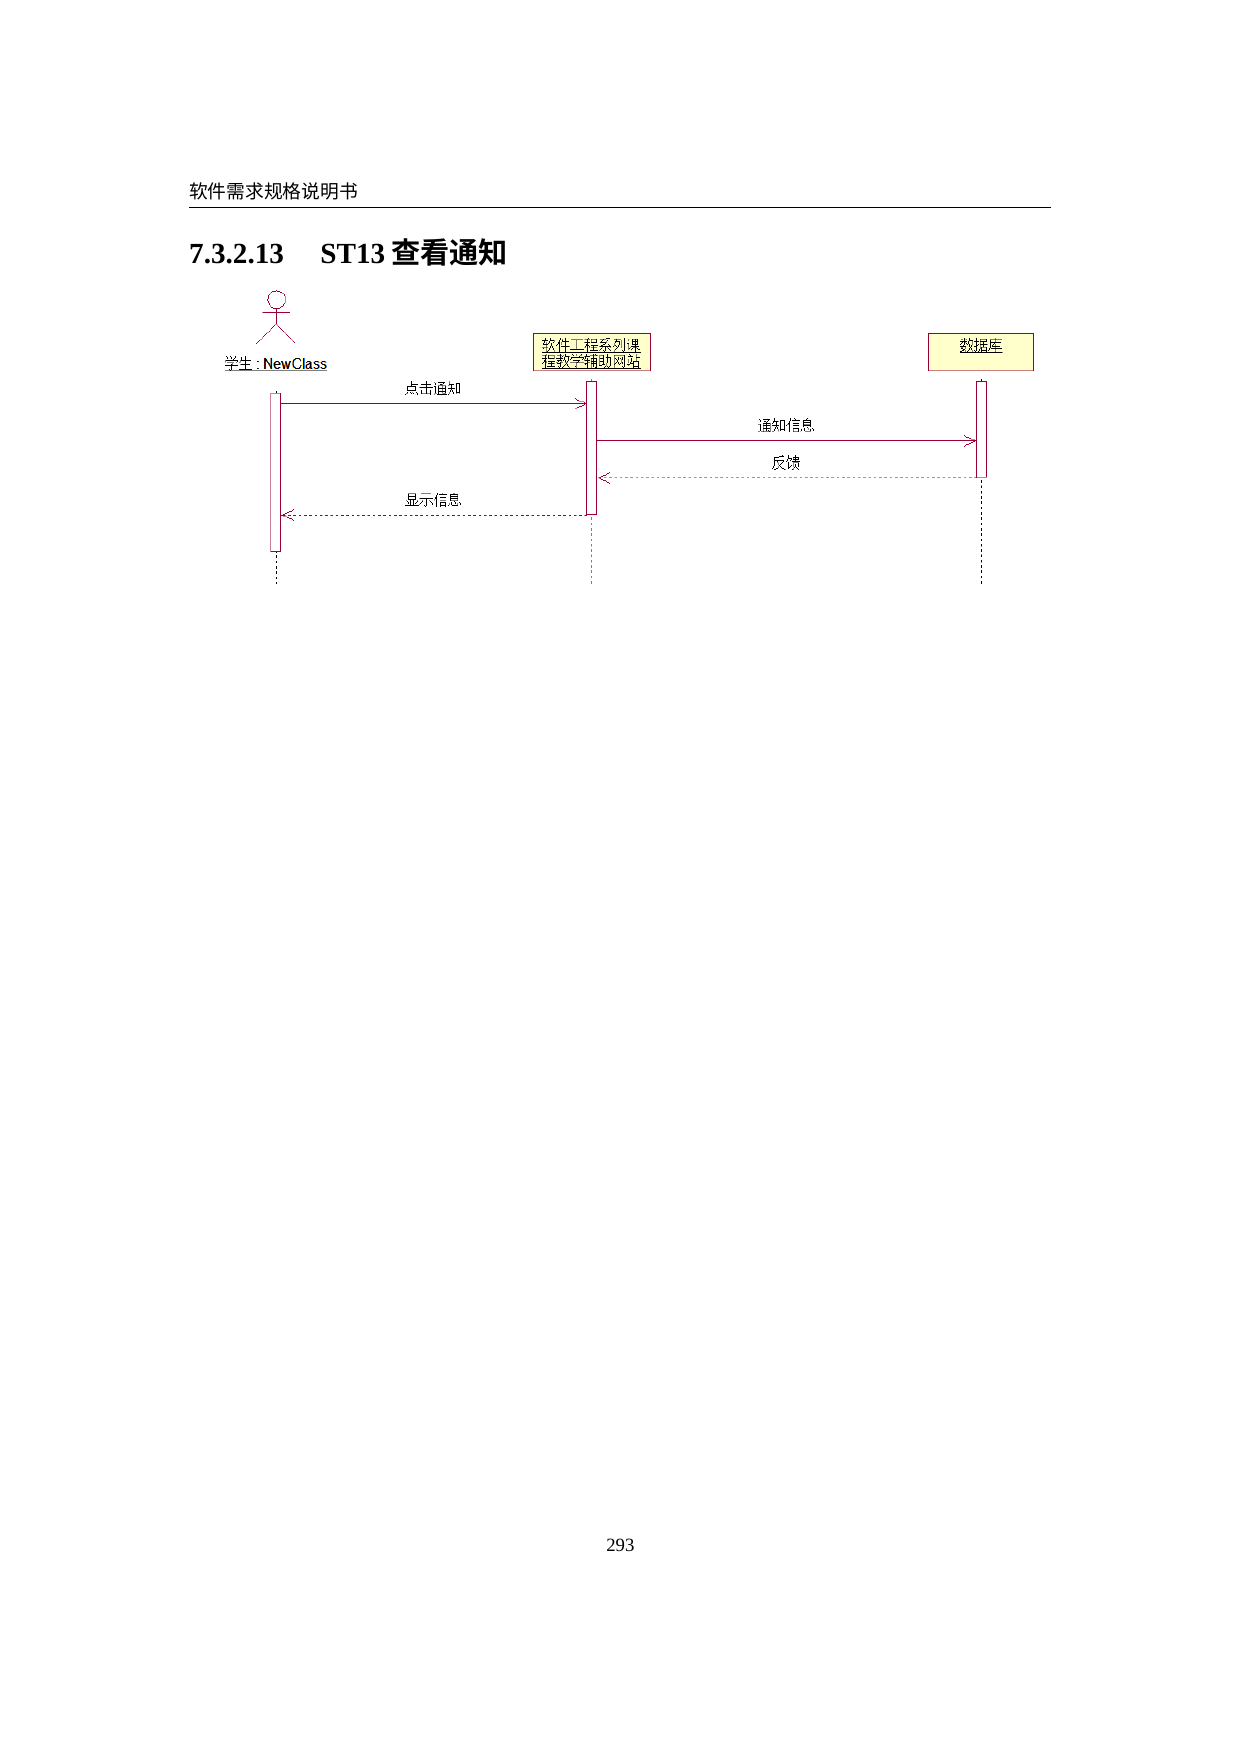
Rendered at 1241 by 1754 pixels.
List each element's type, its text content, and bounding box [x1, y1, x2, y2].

subtitle ST13查看通知 [189, 229, 1051, 271]
picture [188, 271, 1054, 616]
